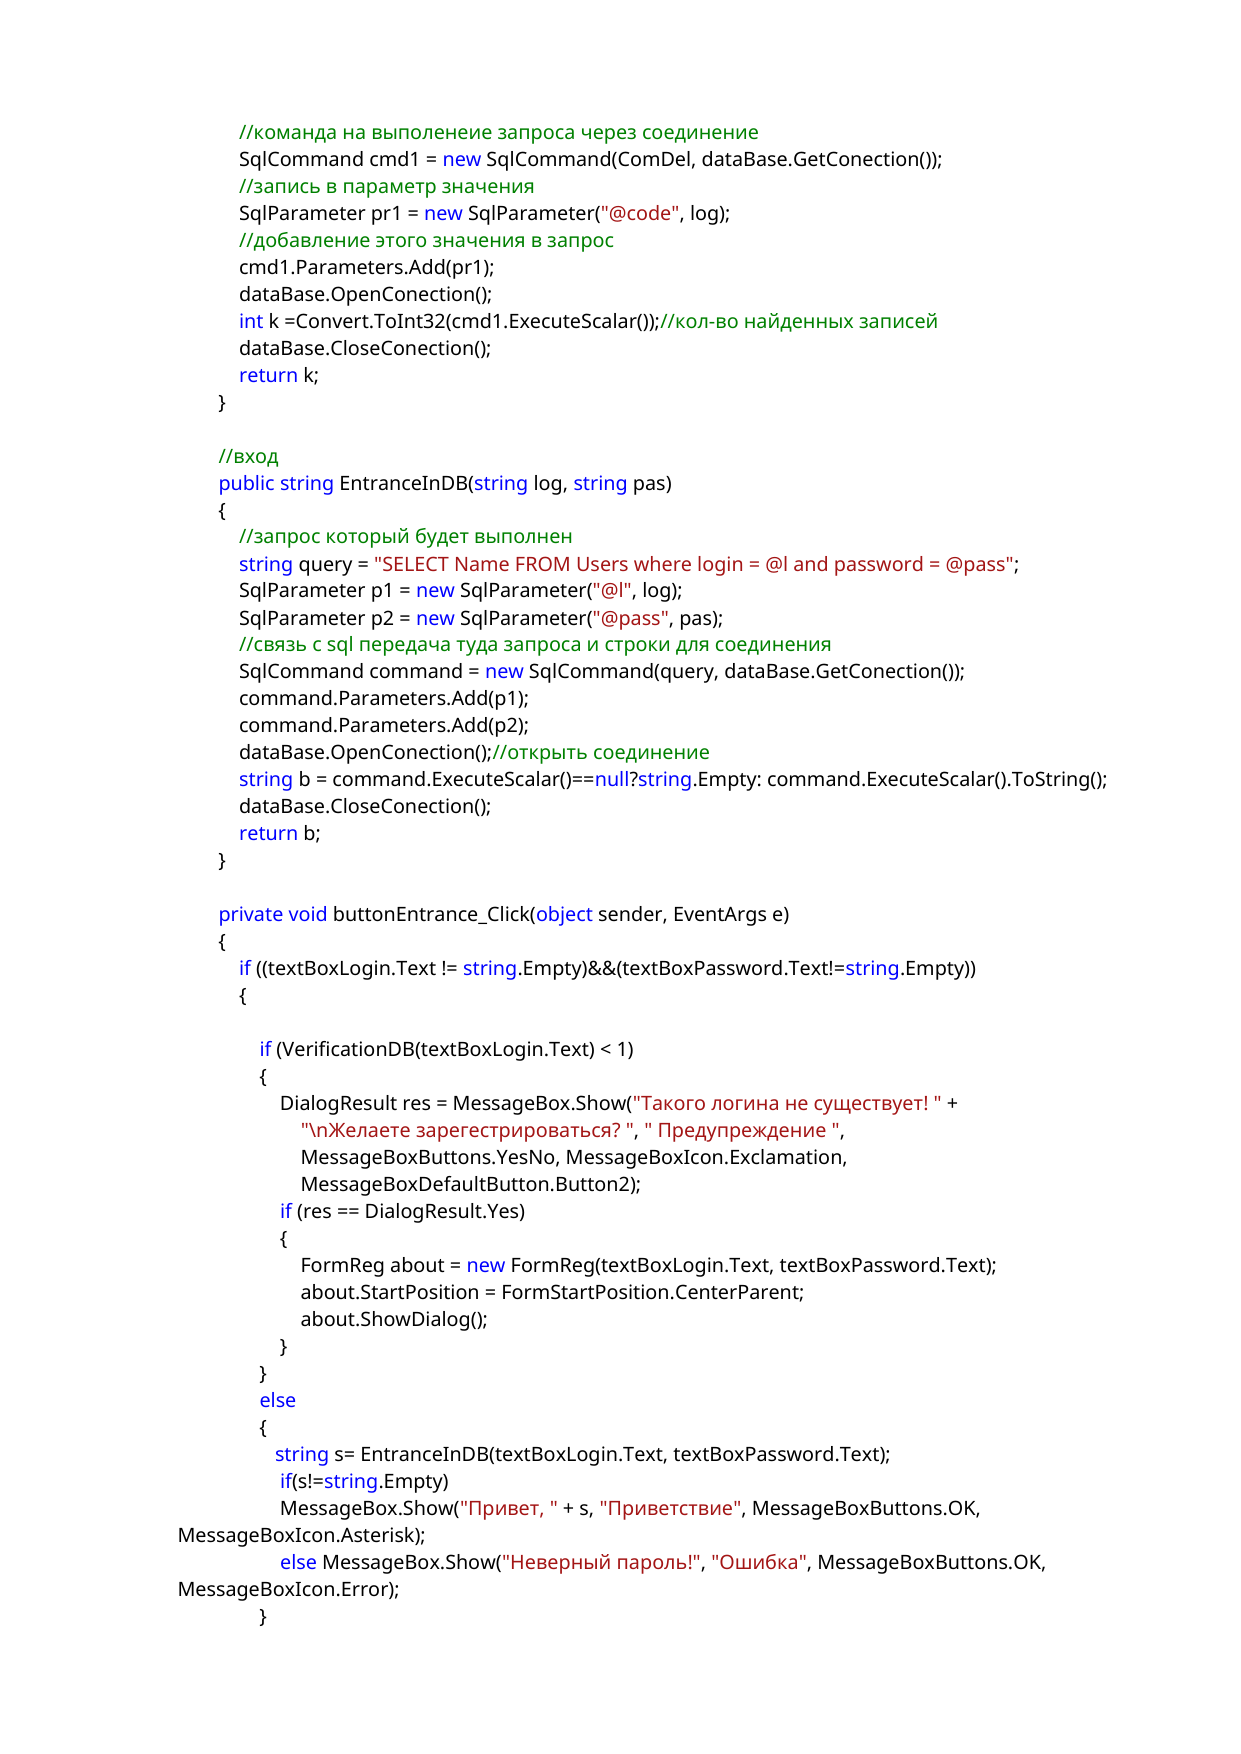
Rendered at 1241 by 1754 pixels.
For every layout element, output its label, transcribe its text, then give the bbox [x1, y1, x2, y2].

text return b; [177, 819, 1152, 847]
text return k; [177, 361, 1152, 388]
text dataBase.CloseConection(); [177, 334, 1152, 361]
text command.Parameters.Add(p2); [177, 712, 1152, 739]
text public string EntranceInDB(string log, string pas) [177, 469, 1152, 496]
text if (VerificationDB(textBoxLogin.Text) < 1) [177, 1035, 1152, 1062]
text SqlParameter p1 = new SqlParameter("@l", log); [177, 577, 1152, 604]
text string b = command.ExecuteScalar()==null?string.Empty: command.ExecuteScalar().ToString(); [177, 766, 1152, 793]
text dataBase.OpenConection(); [177, 280, 1152, 307]
text command.Parameters.Add(p1); [177, 685, 1152, 712]
text { [177, 1413, 1152, 1440]
text string s= EntranceInDB(textBoxLogin.Text, textBoxPassword.Text); [177, 1440, 1152, 1467]
text if (res == DialogResult.Yes) [177, 1197, 1152, 1224]
text SqlCommand cmd1 = new SqlCommand(ComDel, dataBase.GetConection()); [177, 145, 1152, 172]
text MessageBoxButtons.YesNo, MessageBoxIcon.Exclamation, [177, 1143, 1152, 1170]
text MessageBox.Show("Привет, " + s, "Приветствие", MessageBoxButtons.OK, MessageBoxIcon.Asterisk); [177, 1494, 1152, 1548]
text } [177, 1332, 1152, 1359]
text MessageBoxDefaultButton.Button2); [177, 1170, 1152, 1197]
text } [177, 388, 1152, 415]
text { [177, 496, 1152, 523]
text else [177, 1386, 1152, 1413]
text FormReg about = new FormReg(textBoxLogin.Text, textBoxPassword.Text); [177, 1251, 1152, 1278]
text //добавление этого значения в запрос [177, 226, 1152, 253]
text //команда на выполенеие запроса через соединение [177, 118, 1152, 145]
text about.StartPosition = FormStartPosition.CenterParent; [177, 1278, 1152, 1305]
text } [177, 847, 1152, 873]
text if(s!=string.Empty) [177, 1467, 1152, 1494]
text cmd1.Parameters.Add(pr1); [177, 253, 1152, 280]
text SqlParameter p2 = new SqlParameter("@pass", pas); [177, 604, 1152, 631]
text { [177, 1062, 1152, 1089]
text else MessageBox.Show("Неверный пароль!", "Ошибка", MessageBoxButtons.OK, MessageBoxIcon.Error); [177, 1548, 1152, 1602]
text "\nЖелаете зарегестрироваться? ", " Предупреждение ", [177, 1116, 1152, 1143]
text int k =Convert.ToInt32(cmd1.ExecuteScalar());//кол-во найденных записей [177, 307, 1152, 334]
text private void buttonEntrance_Click(object sender, EventArgs e) [177, 901, 1152, 927]
text } [177, 1359, 1152, 1386]
text dataBase.CloseConection(); [177, 793, 1152, 819]
text SqlCommand command = new SqlCommand(query, dataBase.GetConection()); [177, 658, 1152, 685]
text } [177, 1602, 1152, 1629]
text string query = "SELECT Name FROM Users where login = @l and password = @pass"; [177, 550, 1152, 577]
text { [177, 981, 1152, 1008]
text //запрос который будет выполнен [177, 523, 1152, 550]
text //вход [177, 442, 1152, 469]
text //запись в параметр значения [177, 172, 1152, 199]
text if ((textBoxLogin.Text != string.Empty)&&(textBoxPassword.Text!=string.Empty)) [177, 954, 1152, 981]
text DialogResult res = MessageBox.Show("Такого логина не существует! " + [177, 1089, 1152, 1116]
text { [177, 927, 1152, 954]
text about.ShowDialog(); [177, 1305, 1152, 1332]
text { [177, 1224, 1152, 1251]
text //связь с sql передача туда запроса и строки для соединения [177, 631, 1152, 658]
text dataBase.OpenConection();//открыть соединение [177, 739, 1152, 766]
text SqlParameter pr1 = new SqlParameter("@code", log); [177, 199, 1152, 226]
